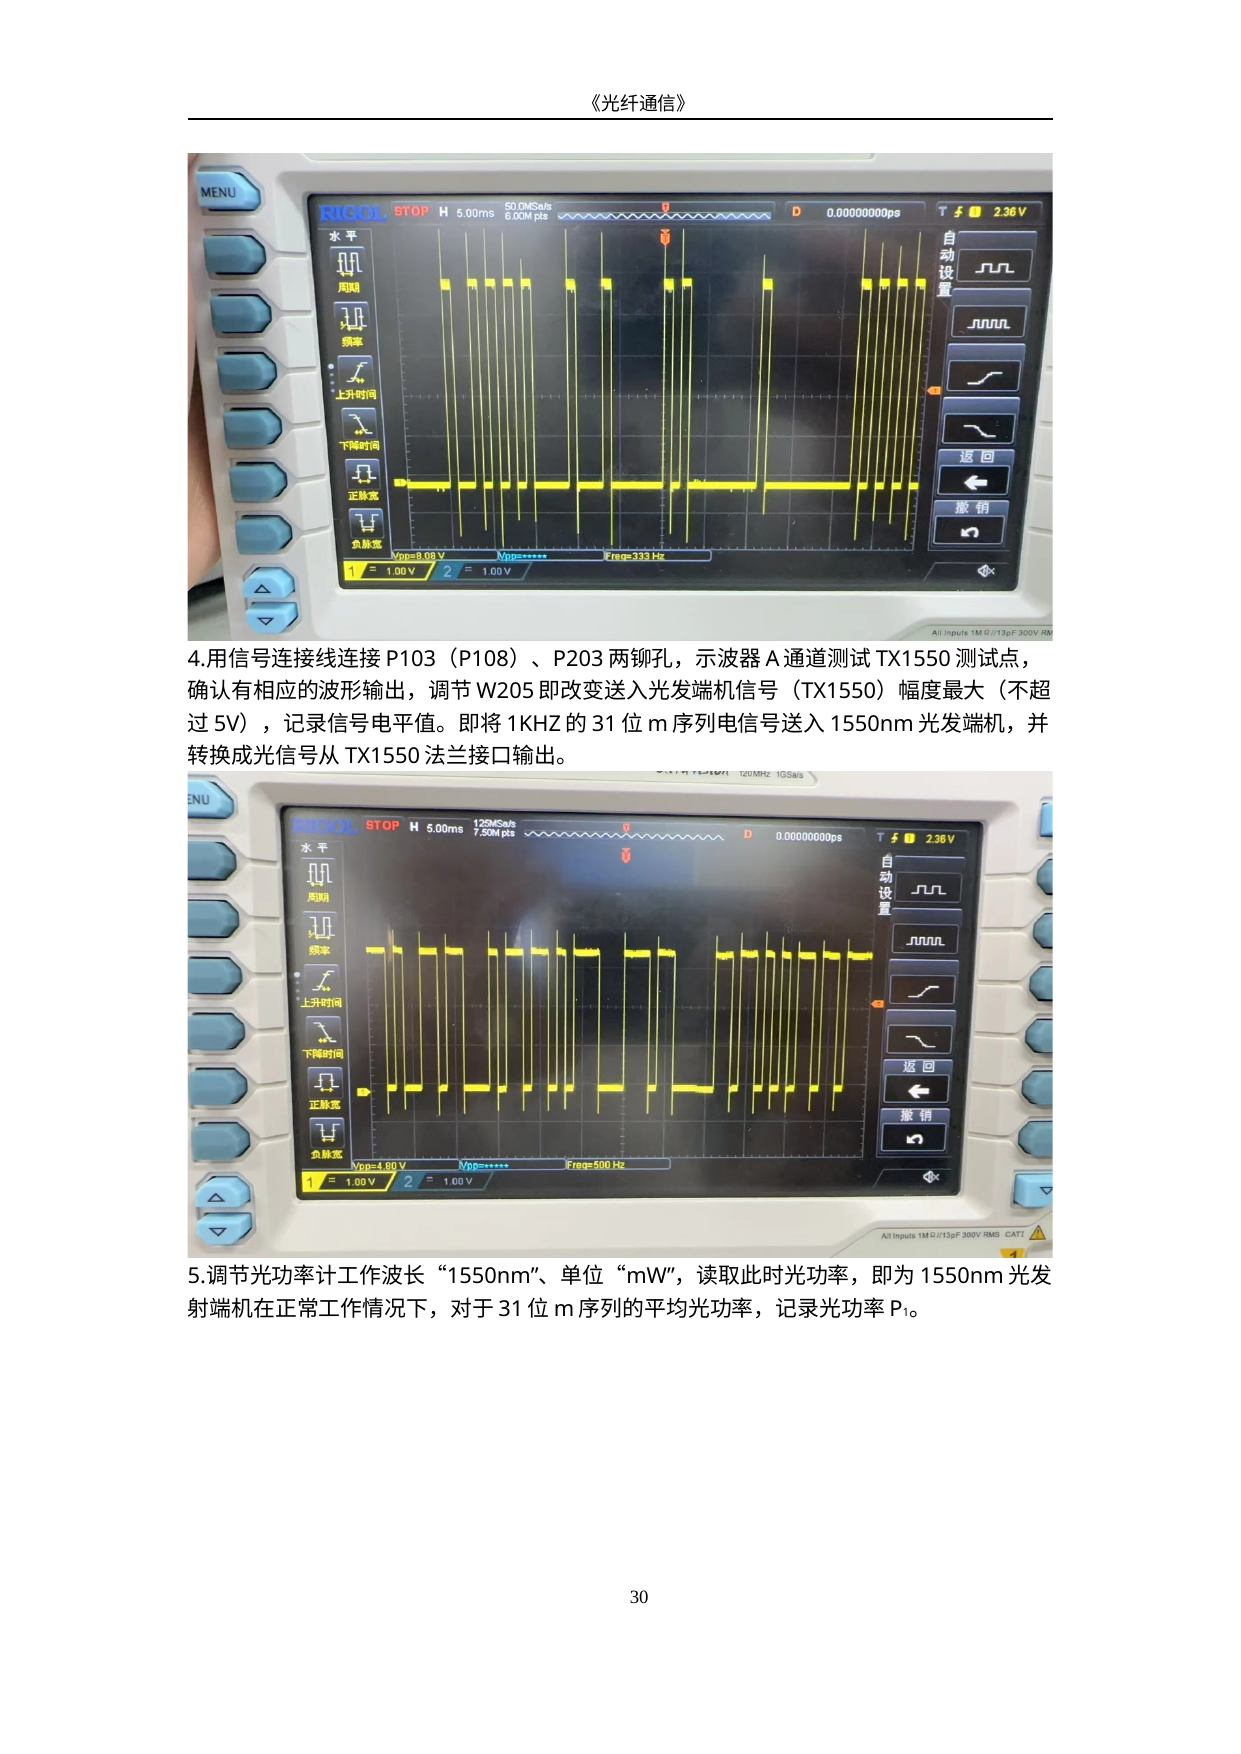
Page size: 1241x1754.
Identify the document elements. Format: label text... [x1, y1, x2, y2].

text 5.调节光功率计工作波长“1550nm”、单位“mW”，读取此时光功率，即为1550nm光发射端机在正常工作情况下，对于31位m序列的平均光功率，记录光功率P1。 [187, 1258, 1053, 1323]
picture [187, 771, 1053, 1258]
picture [187, 153, 1053, 641]
text 4.用信号连接线连接P103（P108）、P203两铆孔，示波器A通道测试TX1550测试点，确认有相应的波形输出，调节W205即改变送入光发端机信号（TX1550）幅度最大（不超过5V），记录信号电平值。即将1KHZ的31位m序列电信号送入1550nm光发端机，并转换成光信号从TX1550法兰接口输出。 [187, 641, 1053, 771]
